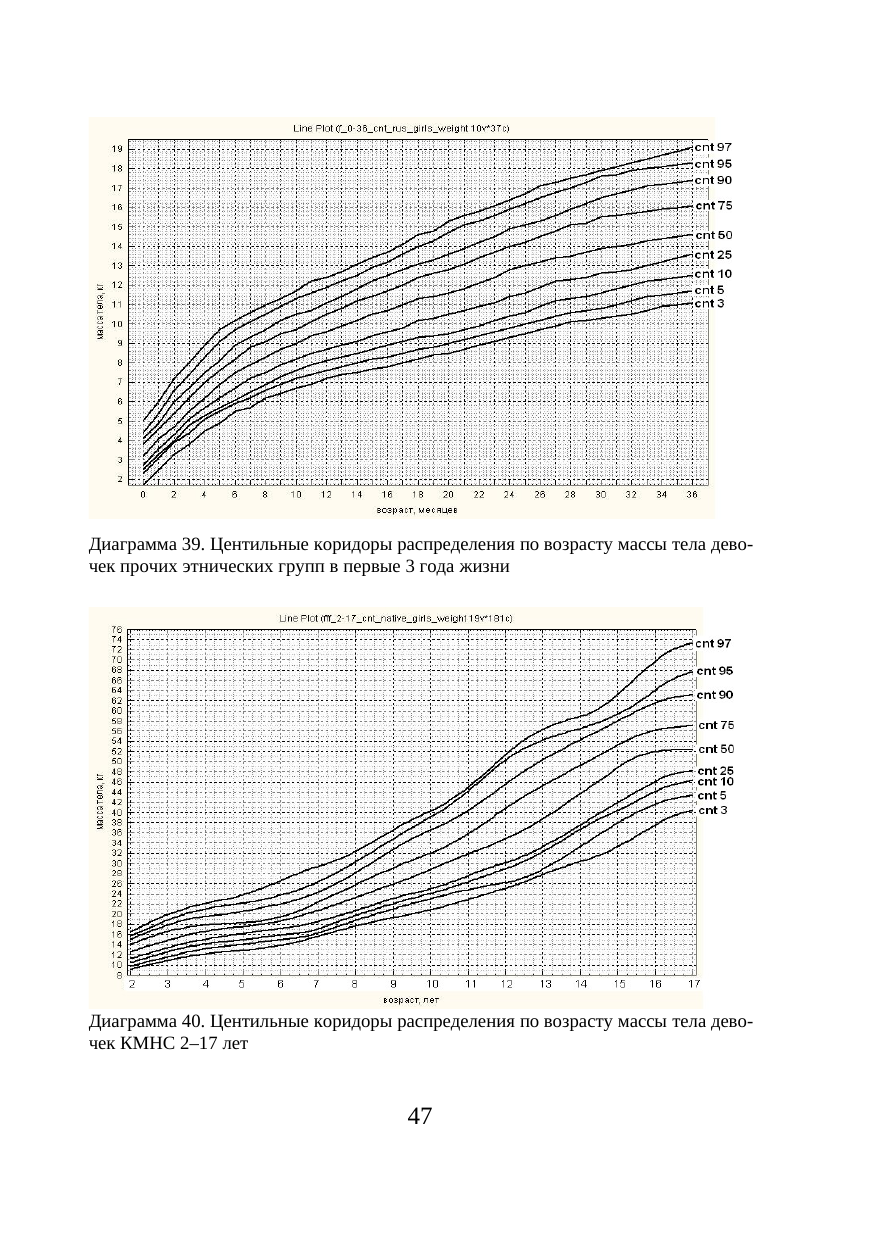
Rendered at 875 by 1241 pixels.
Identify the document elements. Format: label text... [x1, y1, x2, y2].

subtitle 47 [131, 1101, 709, 1129]
picture [88, 607, 734, 1009]
picture [88, 117, 732, 519]
text Диаграмма 39. Центильные коридоры распределения по возрасту массы тела дево- чек прочих этнических групп в первые 3 года жизни [88, 533, 768, 576]
